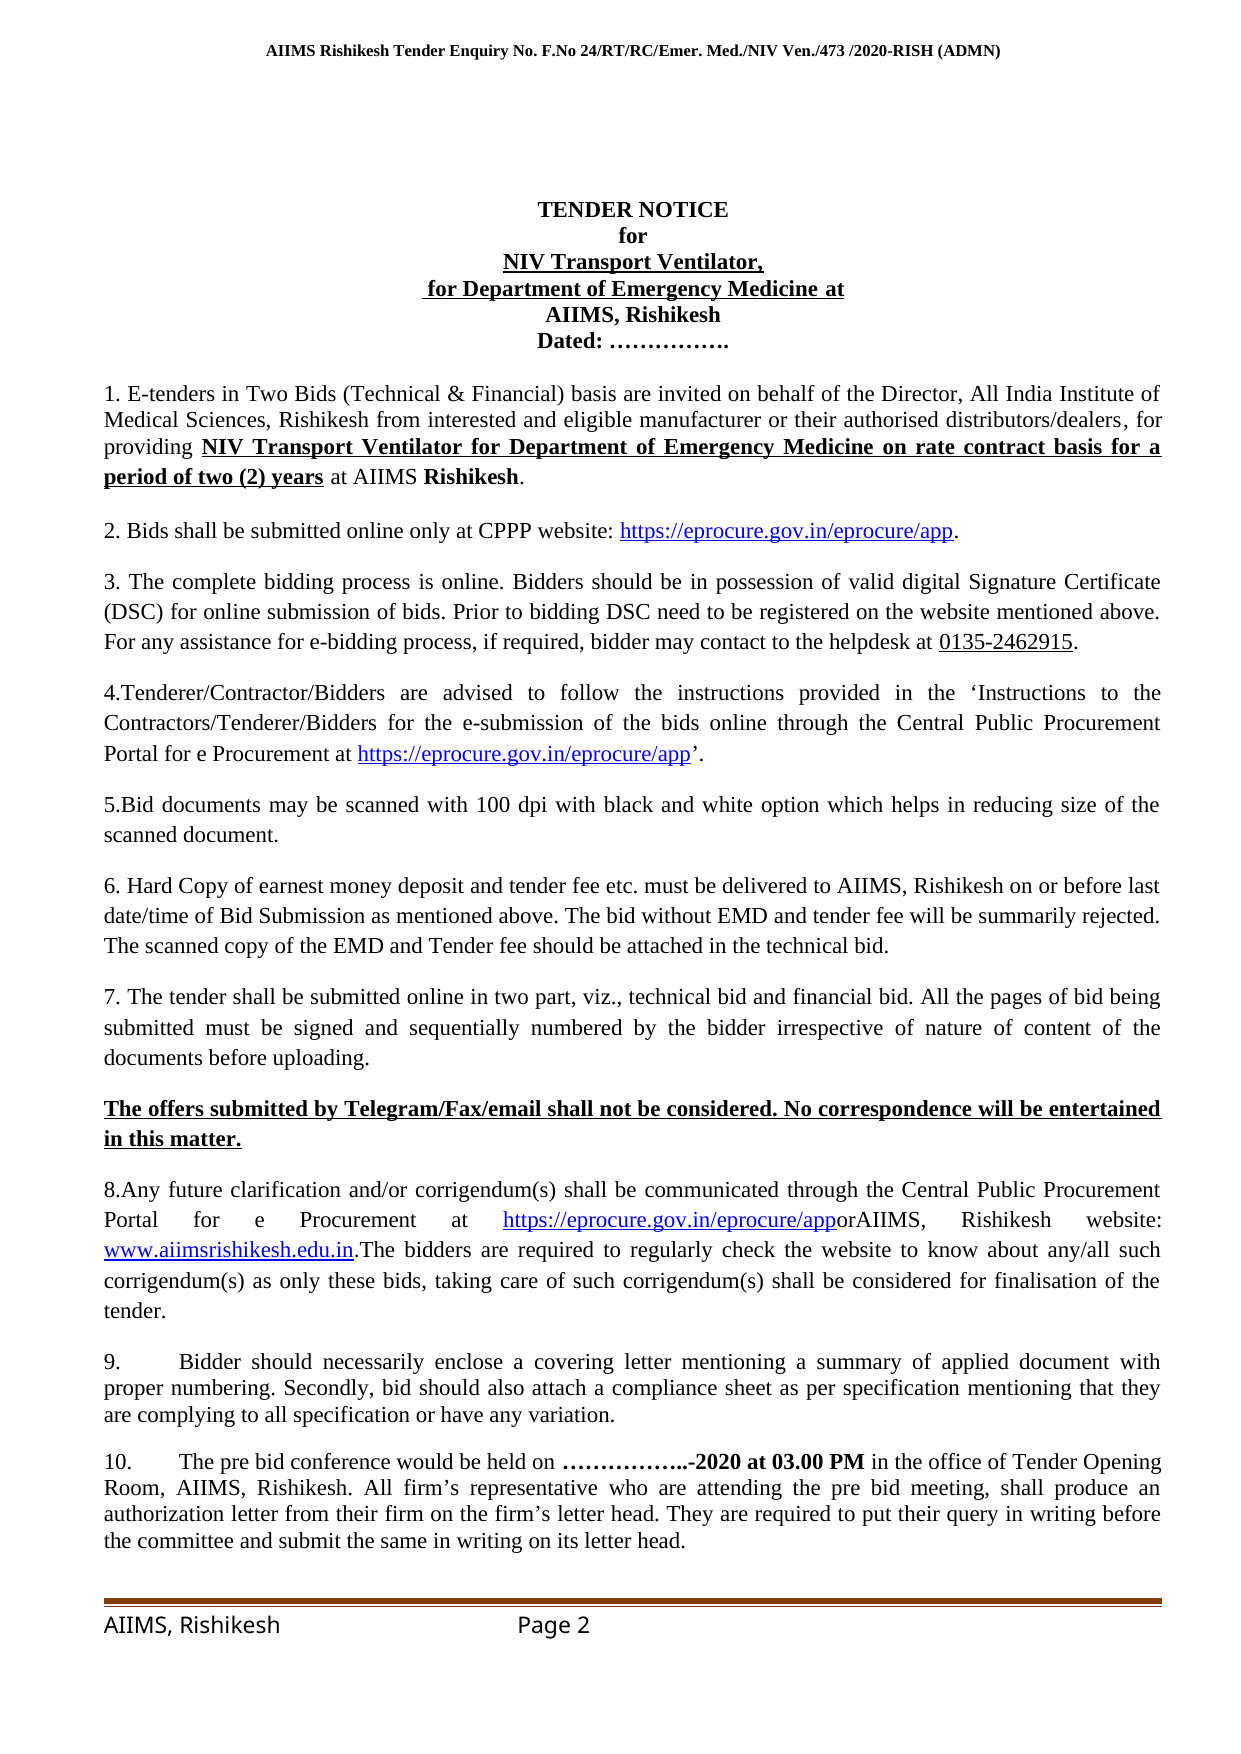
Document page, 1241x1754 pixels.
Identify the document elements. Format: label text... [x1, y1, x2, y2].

text NIV Transport Ventilator, [103, 248, 1162, 275]
text 9. Bidder should necessarily enclose a covering letter mentioning a summary of applied document with proper numbering. Secondly, bid should also attach a compliance sheet as per specification mentioning that they are complying to all specification or have any variation. [103, 1348, 1162, 1427]
text TENDER NOTICE [103, 196, 1162, 222]
text 1. E-tenders in Two Bids (Technical & Financial) basis are invited on behalf of the Director, All India Institute of Medical Sciences, Rishikesh from interested and eligible manufacturer or their authorised distributors/dealers, for providing NIV Transport Ventilator for Department of Emergency Medicine on rate contract basis for a period of two (2) years at AIIMS Rishikesh. [103, 380, 1162, 490]
text 6. Hard Copy of earnest money deposit and tender fee etc. must be delivered to AIIMS, Rishikesh on or before last date/time of Bid Submission as mentioned above. The bid without EMD and tender fee will be summarily rejected. The scanned copy of the EMD and Tender fee should be attached in the technical bid. [103, 872, 1162, 959]
text 3. The complete bidding process is online. Bidders should be in possession of valid digital Signature Certificate (DSC) for online submission of bids. Prior to bidding DSC need to be registered on the website mentioned above. For any assistance for e-bidding process, if required, bidder may contact to the helpdesk at 0135-2462915. [103, 568, 1162, 654]
text 7. The tender shall be submitted online in two part, viz., technical bid and financial bid. All the pages of bid being submitted must be signed and sequentially numbered by the bidder irrespective of nature of content of the documents before uploading. [103, 983, 1162, 1070]
text 8.Any future clarification and/or corrigendum(s) shall be communicated through the Central Public Procurement Portal for e Procurement at https://eprocure.gov.in/eprocure/apporAIIMS, Rishikesh website: www.aiimsrishikesh.edu.in.The bidders are required to regularly check the website to know about any/all such corrigendum(s) as only these bids, taking care of such corrigendum(s) shall be considered for finalisation of the tender. [103, 1176, 1162, 1323]
text The offers submitted by Telegram/Fax/email shall not be considered. No correspondence will be entertained in this matter. [103, 1119, 1162, 1151]
text The offers submitted by Telegram/Fax/email shall not be considered. No correspondence will be entertained in this matter. [103, 1095, 1162, 1118]
text for [103, 222, 1162, 248]
text 10. The pre bid conference would be held on ……………..-2020 at 03.00 PM in the office of Tender Opening Room, AIIMS, Rishikesh. All firm’s representative who are attending the pre bid meeting, shall produce an authorization letter from their firm on the firm’s letter head. They are required to put their query in writing before the committee and submit the same in writing on its letter head. [103, 1448, 1162, 1553]
text 5.Bid documents may be scanned with 100 dpi with black and white option which helps in reducing size of the scanned document. [103, 791, 1162, 847]
text 4.Tenderer/Contractor/Bidders are advised to follow the instructions provided in the ‘Instructions to the Contractors/Tenderer/Bidders for the e-submission of the bids online through the Central Public Procurement Portal for e Procurement at https://eprocure.gov.in/eprocure/app’. [103, 679, 1162, 766]
text for Department of Emergency Medicine at [103, 275, 1162, 301]
text AIIMS, Rishikesh [103, 301, 1162, 327]
text 2. Bids shall be submitted online only at CPPP website: https://eprocure.gov.in/eprocure/app. [103, 517, 1162, 543]
text Dated: ……………. [103, 327, 1162, 354]
